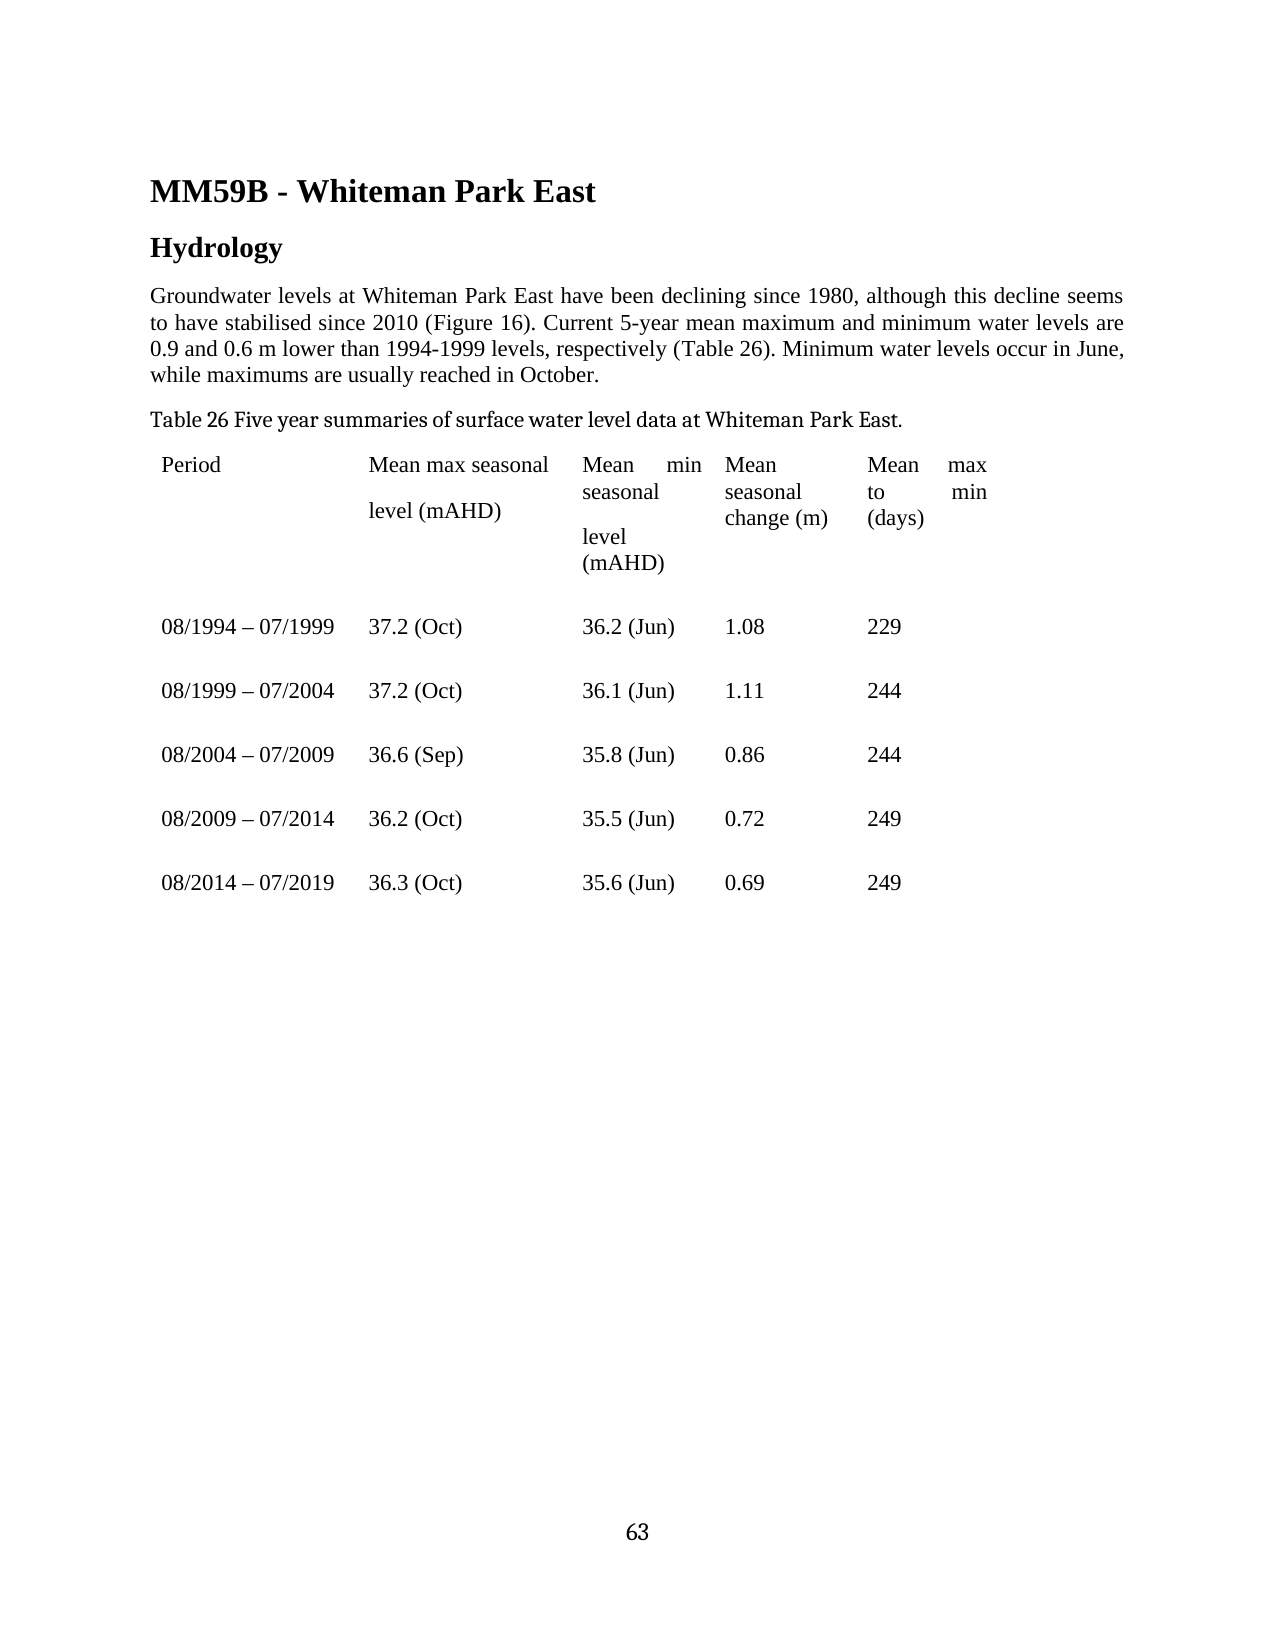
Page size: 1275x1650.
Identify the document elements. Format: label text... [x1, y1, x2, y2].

table_cell 36.3 (Oct) [357, 850, 571, 914]
table_cell 1.11 [713, 658, 856, 722]
subtitle Hydrology [150, 230, 1125, 263]
table_cell 249 [856, 786, 998, 850]
table_cell 36.2 (Jun) [571, 595, 713, 658]
table_cell 35.6 (Jun) [571, 850, 713, 914]
subtitle MM59B - Whiteman Park East [150, 171, 1125, 209]
table_cell 08/2009 – 07/2014 [150, 786, 357, 850]
table_header Mean seasonal change (m) [713, 433, 856, 594]
table_header Mean max seasonal level (mAHD) [357, 433, 571, 594]
table_cell 249 [856, 850, 998, 914]
table_cell 36.1 (Jun) [571, 658, 713, 722]
table_cell 0.72 [713, 786, 856, 850]
table_cell 37.2 (Oct) [357, 595, 571, 658]
table_cell 08/2004 – 07/2009 [150, 722, 357, 786]
table_header Period [150, 433, 357, 594]
table_cell 08/1994 – 07/1999 [150, 595, 357, 658]
table_cell 37.2 (Oct) [357, 658, 571, 722]
table_cell 36.6 (Sep) [357, 722, 571, 786]
table_cell 1.08 [713, 595, 856, 658]
table_cell 244 [856, 722, 998, 786]
table_cell 35.8 (Jun) [571, 722, 713, 786]
table_cell 244 [856, 658, 998, 722]
table_cell 08/1999 – 07/2004 [150, 658, 357, 722]
table_cell 0.69 [713, 850, 856, 914]
table_cell 36.2 (Oct) [357, 786, 571, 850]
table_header Mean min seasonal level (mAHD) [571, 433, 713, 594]
table_header Mean max to min (days) [856, 433, 998, 594]
table_cell 35.5 (Jun) [571, 786, 713, 850]
table_cell 229 [856, 595, 998, 658]
table_cell 08/2014 – 07/2019 [150, 850, 357, 914]
table_cell 0.86 [713, 722, 856, 786]
